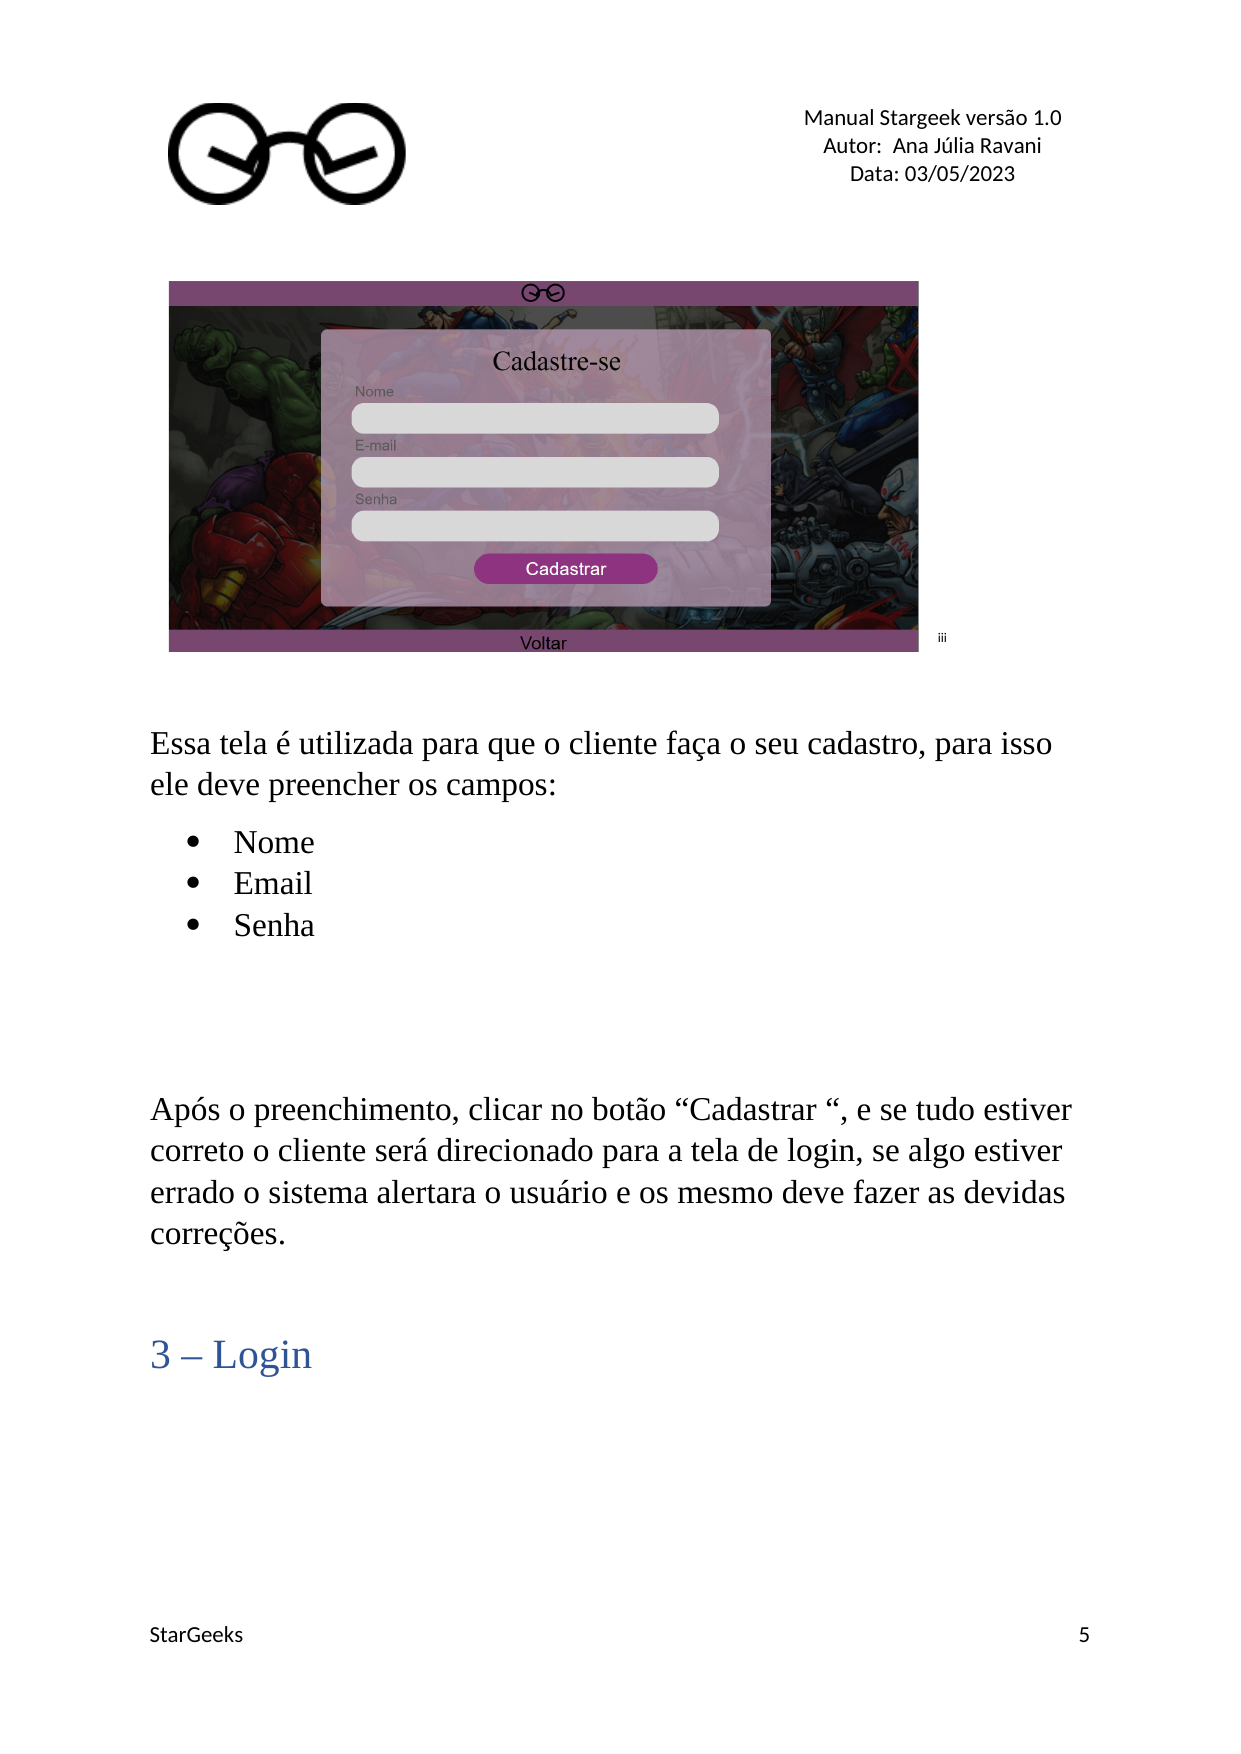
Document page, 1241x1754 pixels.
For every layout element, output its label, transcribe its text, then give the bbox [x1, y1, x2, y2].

list Senha [187, 905, 1090, 943]
list Nome [187, 822, 1090, 861]
text 3 – Login [150, 1329, 1090, 1377]
text Essa tela é utilizada para que o cliente faça o seu cadastro, para isso ele deve preencher os campos: [150, 723, 1090, 803]
text Após o preenchimento, clicar no botão “Cadastrar “, e se tudo estiver correto o cliente será direcionado para a tela de login, se algo estiver errado o sistema alertara o usuário e os mesmo deve fazer as devidas correções. [150, 1089, 1090, 1252]
list Email [187, 864, 1090, 902]
